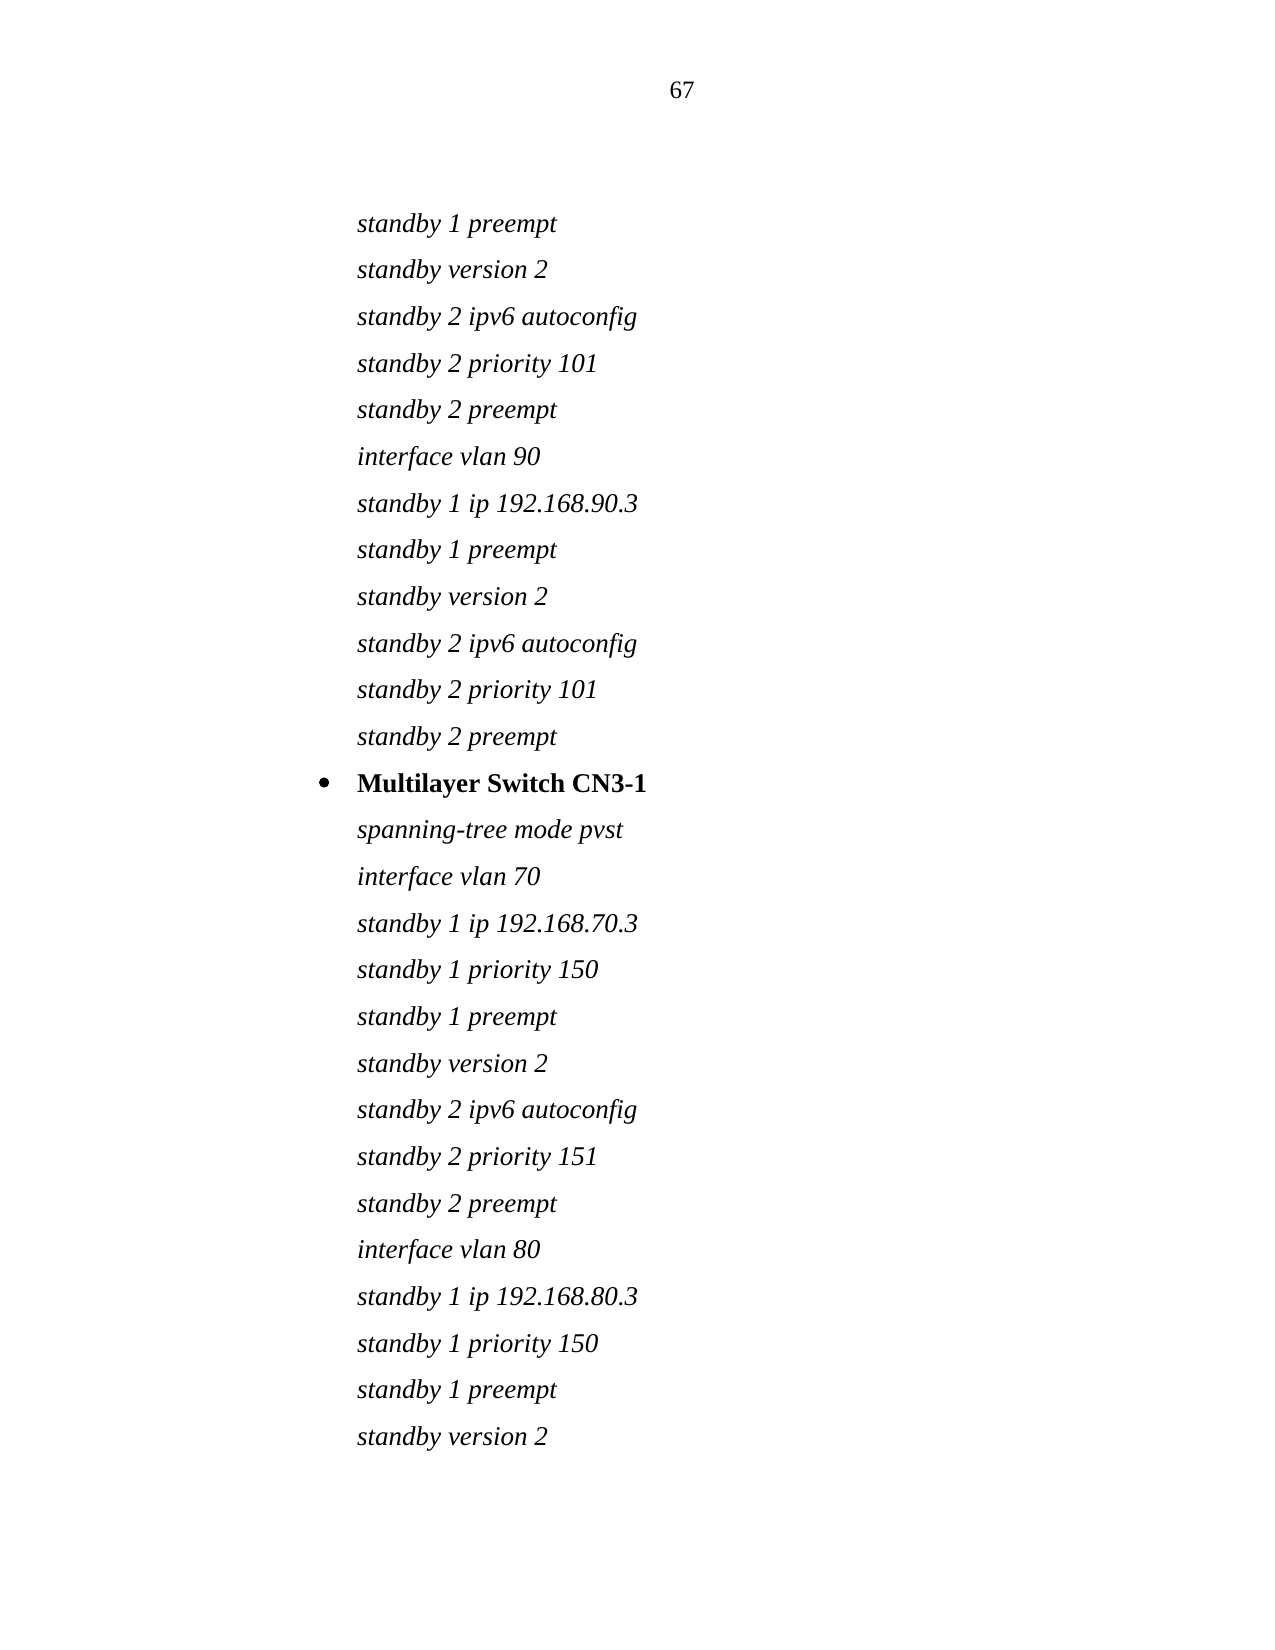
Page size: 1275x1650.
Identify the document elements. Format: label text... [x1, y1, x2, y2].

text standby 1 priority 150 [282, 954, 1157, 985]
text standby 2 ipv6 autoconfig [282, 627, 1157, 658]
text standby 2 priority 151 [282, 1140, 1157, 1171]
text standby 2 ipv6 autoconfig [282, 1094, 1157, 1125]
text standby 2 preempt [282, 1187, 1157, 1218]
text standby 1 preempt [282, 207, 1157, 238]
text spanning-tree mode pvst [282, 814, 1157, 845]
text standby 1 priority 150 [282, 1327, 1157, 1358]
text interface vlan 70 [282, 860, 1157, 891]
text standby 2 priority 101 [282, 673, 1157, 704]
text standby 1 ip 192.168.90.3 [282, 487, 1157, 518]
text interface vlan 90 [282, 440, 1157, 471]
text standby 2 ipv6 autoconfig [282, 300, 1157, 331]
text standby 1 preempt [282, 1374, 1157, 1405]
text interface vlan 80 [282, 1234, 1157, 1265]
text standby 2 preempt [282, 393, 1157, 424]
text standby 1 preempt [282, 533, 1157, 564]
text standby 1 ip 192.168.70.3 [282, 907, 1157, 938]
text standby version 2 [282, 580, 1157, 611]
list Multilayer Switch CN3-1 [319, 767, 1157, 798]
text standby 1 ip 192.168.80.3 [282, 1280, 1157, 1311]
text standby 1 preempt [282, 1000, 1157, 1031]
text standby version 2 [282, 1420, 1157, 1451]
text standby 2 priority 101 [282, 347, 1157, 378]
text standby version 2 [282, 253, 1157, 284]
text standby version 2 [282, 1047, 1157, 1078]
text standby 2 preempt [282, 720, 1157, 751]
